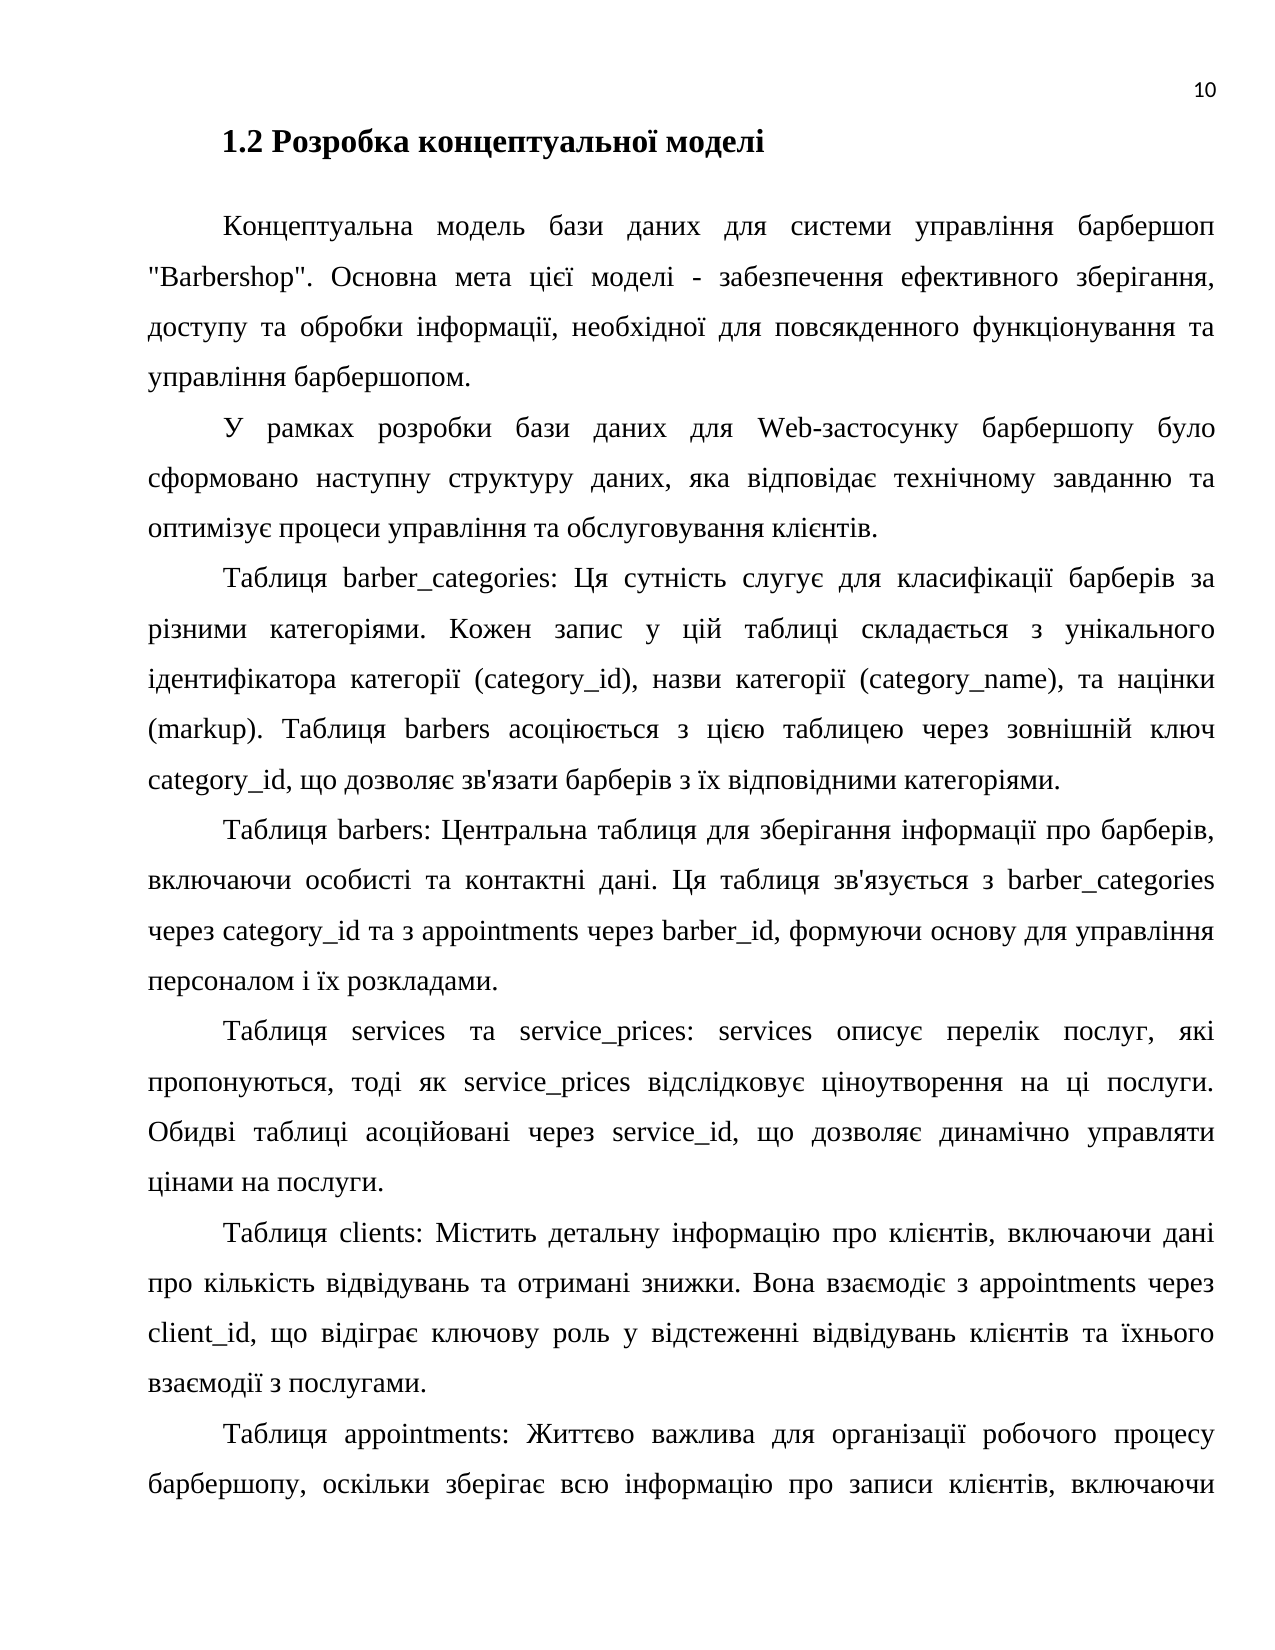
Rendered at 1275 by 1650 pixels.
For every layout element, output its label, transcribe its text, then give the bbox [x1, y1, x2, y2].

text Таблиця clients: Містить детальну інформацію про клієнтів, включаючи дані про кількість відвідувань та отримані знижки. Вона взаємодіє з appointments через client_id, що відіграє ключову роль у відстеженні відвідувань клієнтів та їхнього взаємодії з послугами. [148, 1215, 1216, 1399]
subtitle 1.2 Розробка концептуальної моделі [148, 121, 1216, 159]
text Концептуальна модель бази даних для системи управління барбершоп "Barbershop". Основна мета цієї моделі - забезпечення ефективного зберігання, доступу та обробки інформації, необхідної для повсякденного функціонування та управління барбершопом. [148, 208, 1216, 393]
text Таблиця services та service_prices: services описує перелік послуг, які пропонуються, тоді як service_prices відслідковує ціноутворення на ці послуги. Обидві таблиці асоційовані через service_id, що дозволяє динамічно управляти цінами на послуги. [148, 1013, 1216, 1198]
text Таблиця barbers: Центральна таблиця для зберігання інформації про барберів, включаючи особисті та контактні дані. Ця таблиця зв'язується з barber_categories через category_id та з appointments через barber_id, формуючи основу для управління персоналом і їх розкладами. [148, 812, 1216, 997]
text У рамках розробки бази даних для Web-застосунку барбершопу було сформовано наступну структуру даних, яка відповідає технічному завданню та оптимізує процеси управління та обслуговування клієнтів. [148, 410, 1216, 544]
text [148, 1416, 1216, 1500]
text Таблиця barber_categories: Ця сутність слугує для класифікації барберів за різними категоріями. Кожен запис у цій таблиці складається з унікального ідентифікатора категорії (category_id), назви категорії (category_name), та націнки (markup). Таблиця barbers асоціюється з цією таблицею через зовнішній ключ category_id, що дозволяє зв'язати барберів з їх відповідними категоріями. [148, 561, 1216, 795]
